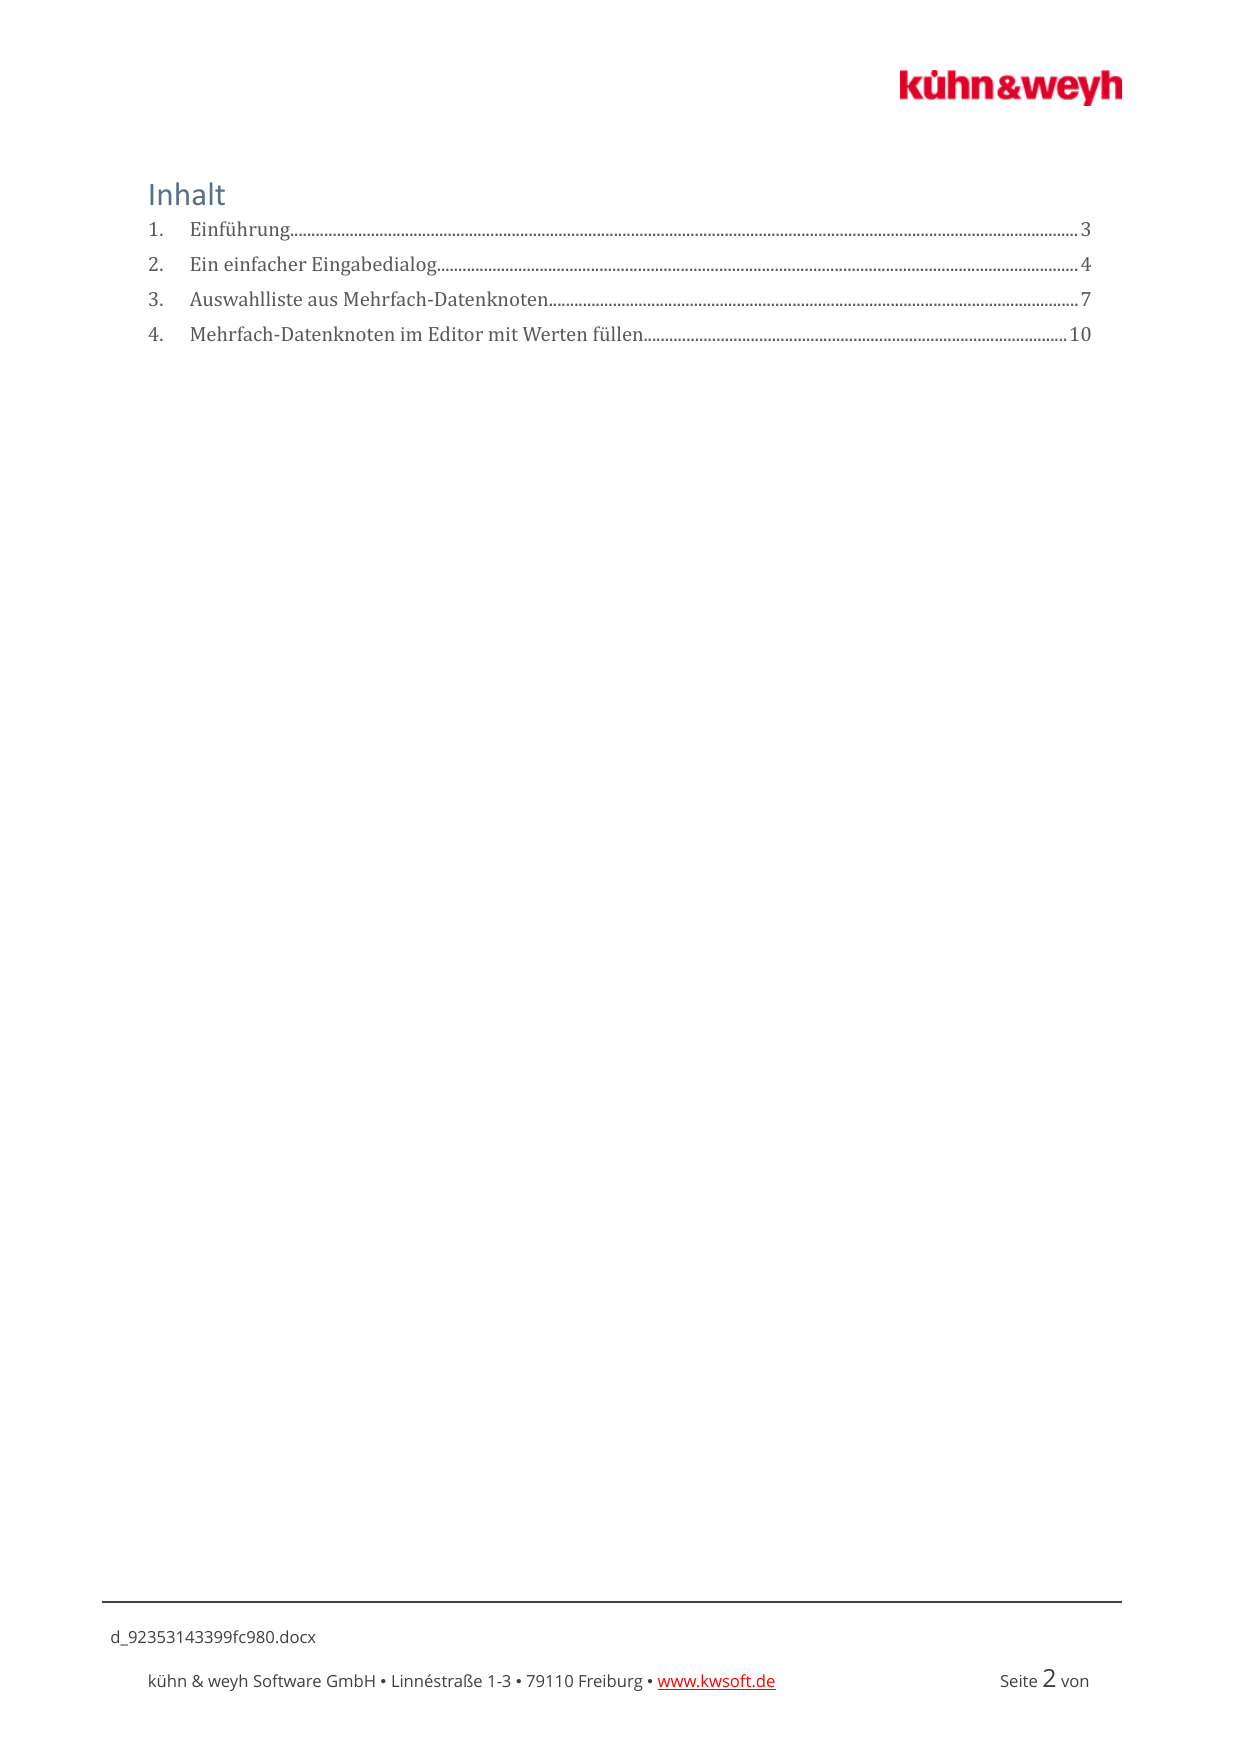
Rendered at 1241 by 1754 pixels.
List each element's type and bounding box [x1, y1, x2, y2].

picture [900, 70, 1123, 106]
